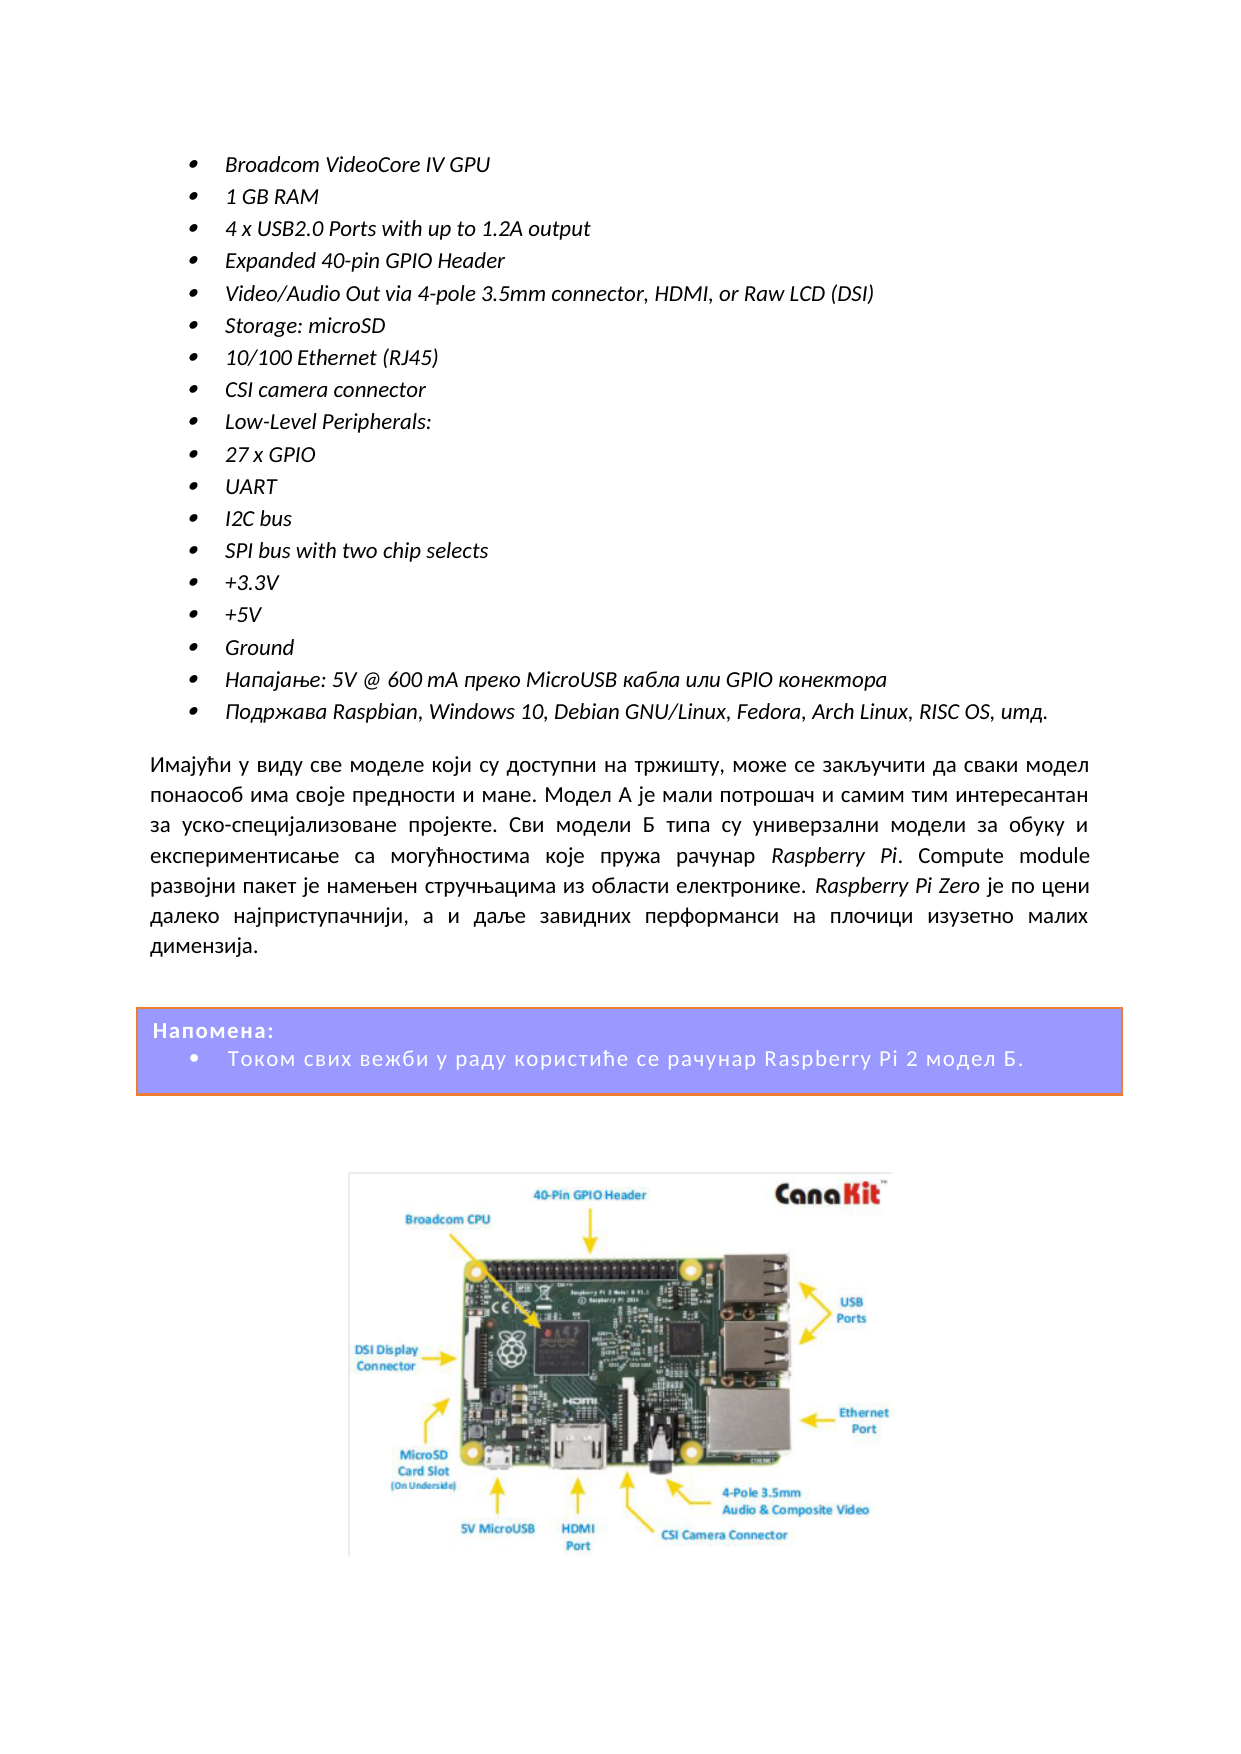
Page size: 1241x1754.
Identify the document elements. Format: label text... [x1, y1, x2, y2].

list Имајући у виду све моделе који су доступни на тржишту, може се закључити да сваки модел понаособ има своје предности и мане. Модел А је мали потрошач и самим тим интересантан за уско-специјализоване пројекте. Сви модели Б типа су универзални модели за обуку и експериментисање са могућностима које пружа рачунар Raspberry Pi. Compute module развојни пакет је намењен стручњацима из области електронике. Raspberry Pi Zero је по цени далеко најприступачнији, а и даље завидних перформанси на плочици изузетно малих димензија. [150, 750, 1090, 959]
list 27 x GPIO [187, 440, 1090, 468]
list +5V [187, 601, 1090, 629]
list CSI camera connector [187, 375, 1090, 403]
list +3.3V [187, 568, 1090, 596]
list Ground [187, 633, 1090, 661]
list Напајање: 5V @ 600 mA преко MicroUSB кабла или GPIO конектора [187, 665, 1090, 693]
list UART [187, 472, 1090, 500]
list Storage: microSD [187, 311, 1090, 339]
list I2C bus [187, 504, 1090, 532]
list Video/Audio Out via 4-pole 3.5mm connector, HDMI, or Raw LCD (DSI) [187, 279, 1090, 307]
list Подржава Raspbian, Windows 10, Debian GNU/Linux, Fedora, Arch Linux, RISC OS, итд. [187, 697, 1090, 725]
list Low-Level Peripherals: [187, 407, 1090, 436]
picture [346, 1171, 894, 1559]
list 4 x USB2.0 Ports with up to 1.2A output [187, 214, 1090, 242]
list Expanded 40-pin GPIO Header [187, 247, 1090, 274]
list 10/100 Ethernet (RJ45) [187, 343, 1090, 371]
list Broadcom VideoCore IV GPU [187, 150, 1090, 178]
list 1 GB RAM [187, 182, 1090, 210]
list SPI bus with two chip selects [187, 536, 1090, 564]
